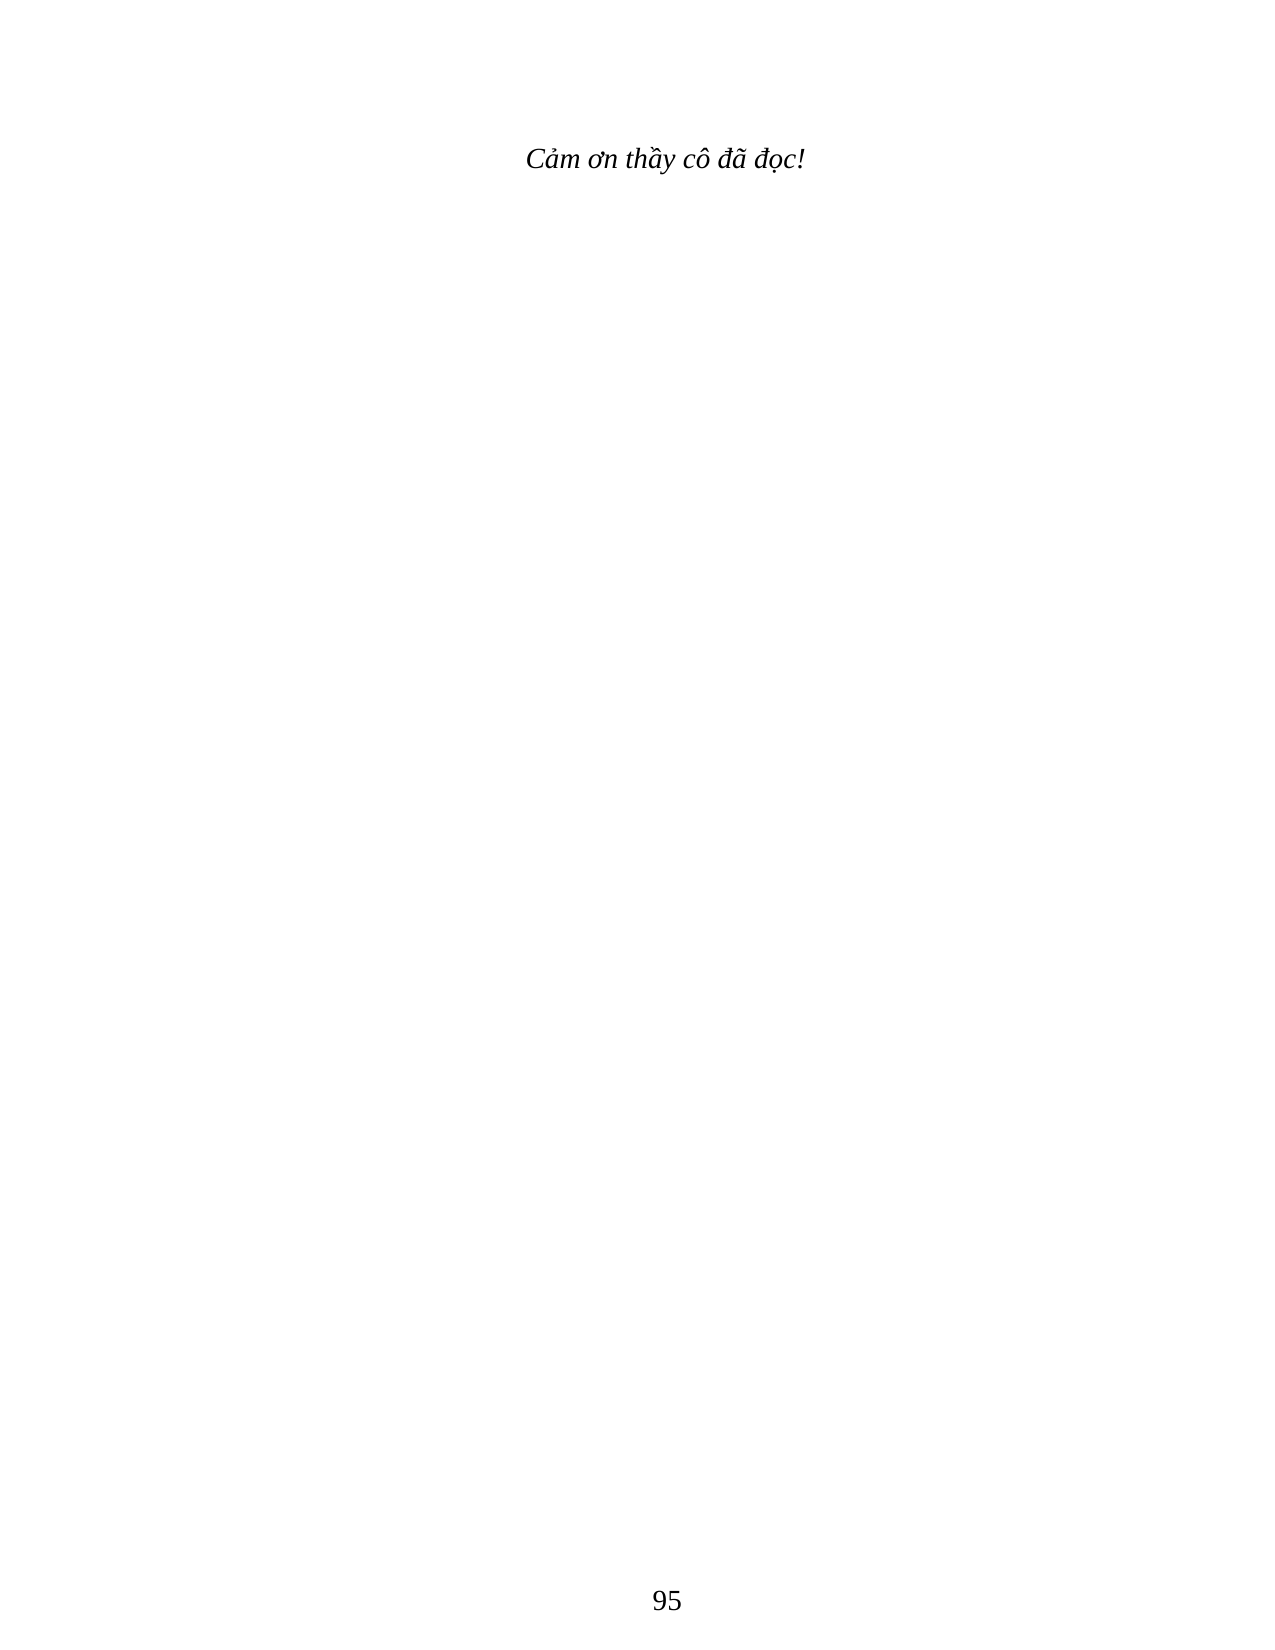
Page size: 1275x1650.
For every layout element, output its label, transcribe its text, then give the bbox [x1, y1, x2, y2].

text Cảm ơn thầy cô đã đọc! [148, 141, 1186, 175]
